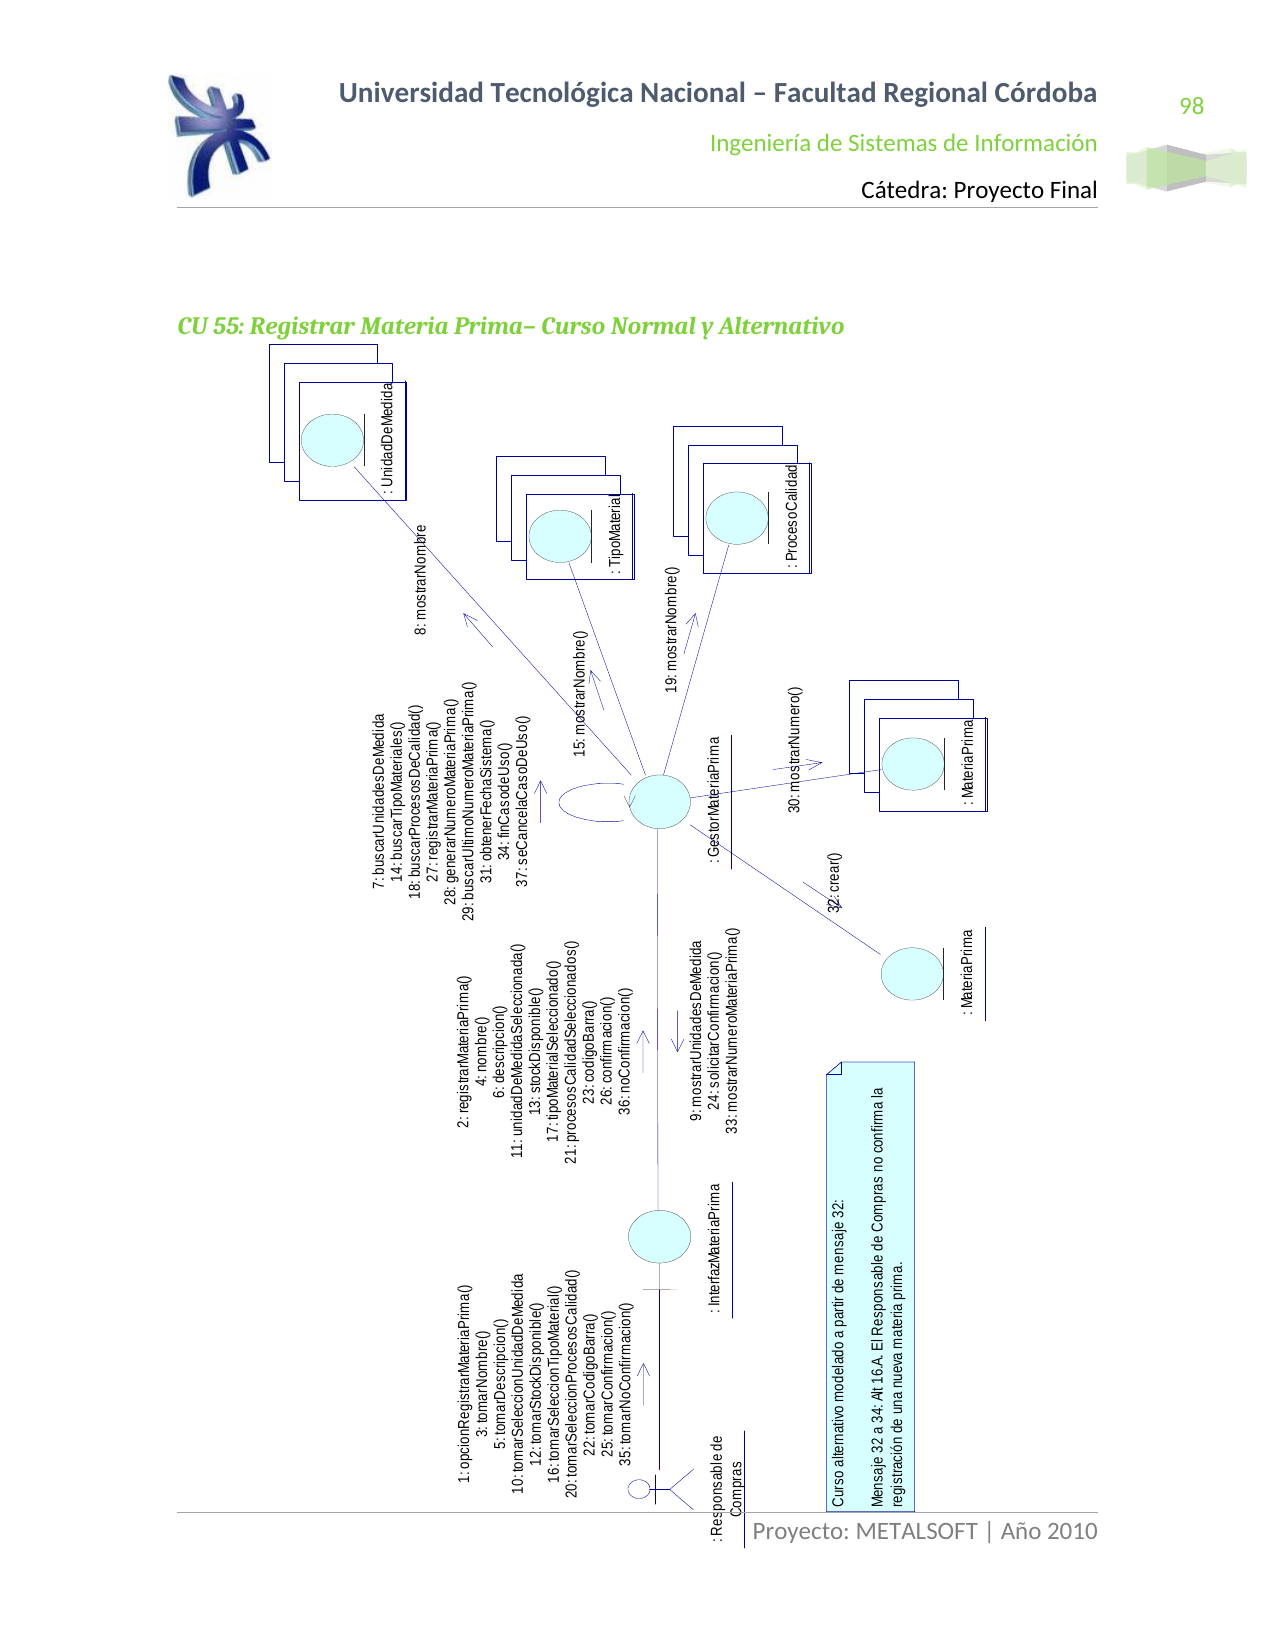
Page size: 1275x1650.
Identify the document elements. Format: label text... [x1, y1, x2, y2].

text CU 55: Registrar Materia Prima– Curso Normal y Alternativo [177, 312, 1098, 340]
picture [167, 74, 272, 199]
